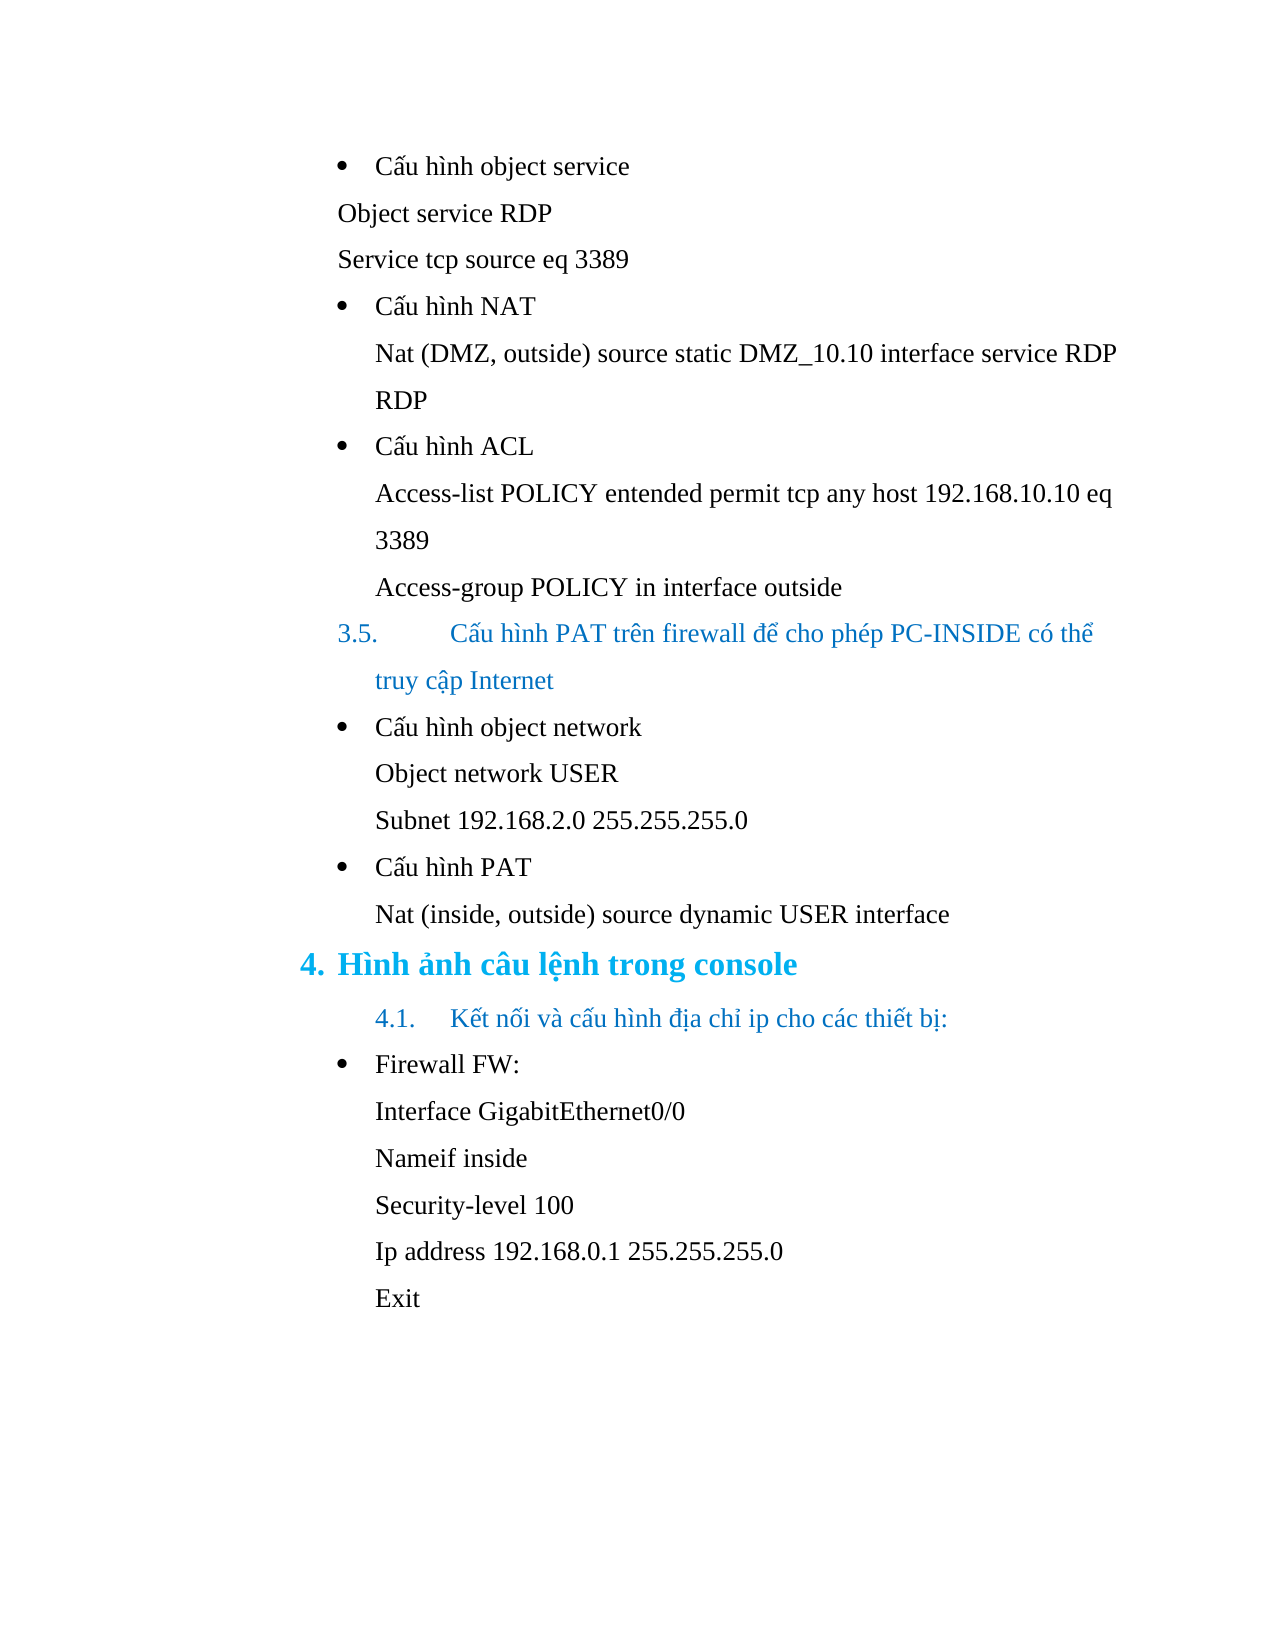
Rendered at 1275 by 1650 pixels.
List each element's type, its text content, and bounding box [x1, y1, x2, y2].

list Cấu hình NAT [337, 290, 1125, 321]
text Access-list POLICY entended permit tcp any host 192.168.10.10 eq 3389 [375, 477, 1125, 555]
text Access-group POLICY in interface outside [375, 571, 1125, 602]
text Object service RDP [337, 197, 1125, 228]
text Service tcp source eq 3389 [337, 243, 1125, 275]
list Nat (inside, outside) source dynamic USER interface [375, 898, 1125, 929]
text Subnet 192.168.2.0 255.255.255.0 [375, 804, 1125, 835]
list Cấu hình object network [337, 711, 1125, 742]
list Cấu hình ACL [337, 430, 1125, 462]
text Ip address 192.168.0.1 255.255.255.0 [375, 1235, 1125, 1267]
text Nameif inside [375, 1142, 1125, 1173]
list Hình ảnh câu lệnh trong console [300, 944, 1125, 983]
list Firewall FW: [337, 1048, 1125, 1080]
list Cấu hình PAT trên firewall để cho phép PC-INSIDE có thể truy cập Internet [337, 617, 1125, 695]
text Object network USER [375, 757, 1125, 789]
text Interface GigabitEthernet0/0 [375, 1095, 1125, 1127]
list Cấu hình PAT [337, 851, 1125, 882]
text Exit [375, 1282, 1125, 1313]
list Cấu hình object service [337, 150, 1125, 181]
text Nat (DMZ, outside) source static DMZ_10.10 interface service RDP RDP [375, 337, 1125, 415]
list Kết nối và cấu hình địa chỉ ip cho các thiết bị: [375, 1002, 1125, 1033]
text Security-level 100 [375, 1189, 1125, 1220]
